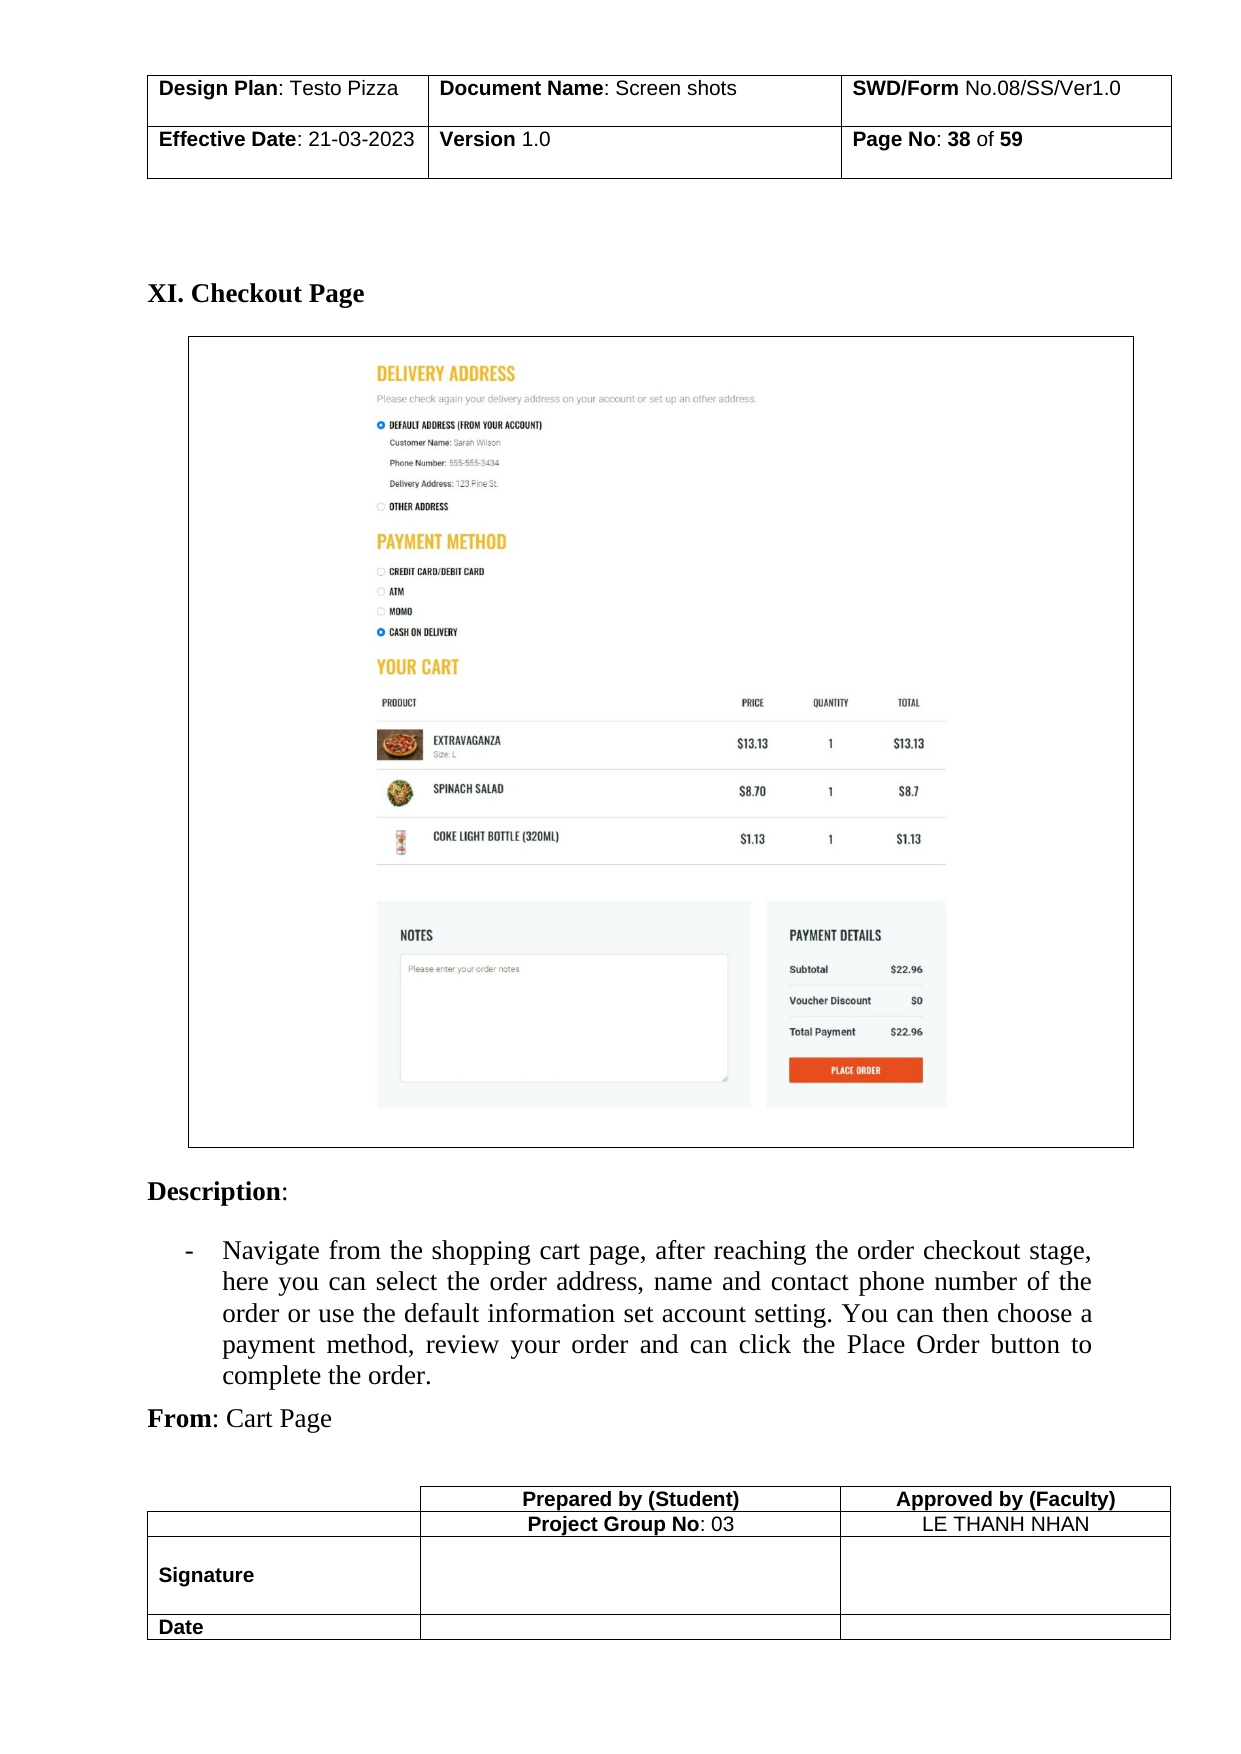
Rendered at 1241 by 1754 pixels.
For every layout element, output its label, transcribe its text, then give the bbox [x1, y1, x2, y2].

picture [189, 337, 1133, 1147]
text From: Cart Page [147, 1403, 1093, 1434]
list Navigate from the shopping cart page, after reaching the order checkout stage, here you can select the order address, name and contact phone number of the order or use the default information set account setting. You can then choose a payment method, review your order and can click the Place Order button to complete the order. [184, 1234, 1093, 1390]
text XI. Checkout Page [147, 277, 1093, 308]
